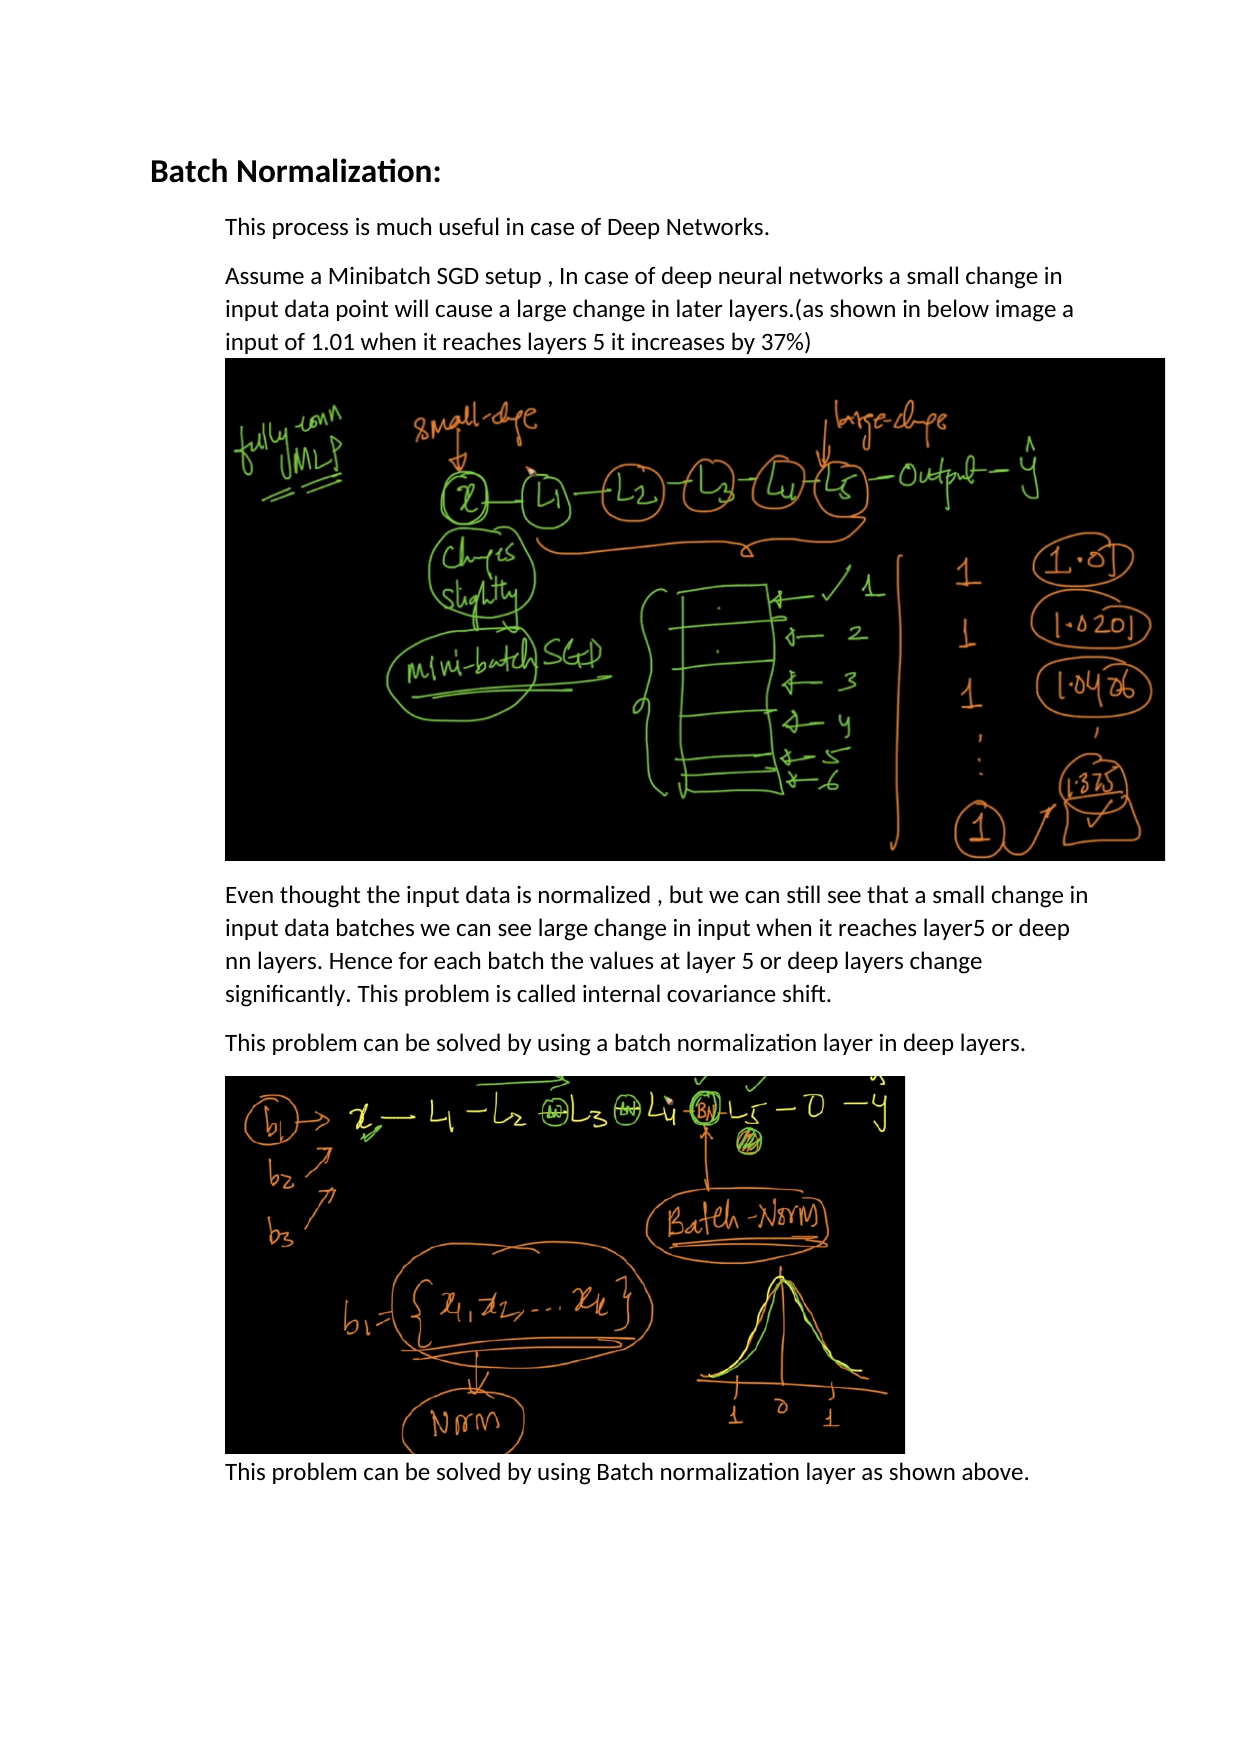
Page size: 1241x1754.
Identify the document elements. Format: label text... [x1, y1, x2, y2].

text Even thought the input data is normalized , but we can still see that a small change in input data batches we can see large change in input when it reaches layer5 or deep nn layers. Hence for each batch the values at layer 5 or deep layers change significantly. This problem is called internal covariance shift. [225, 879, 1090, 1008]
text This problem can be solved by using a batch normalization layer in deep layers. [225, 1027, 1090, 1058]
text Assume a Minibatch SGD setup , In case of deep neural networks a small change in input data point will cause a large change in later layers.(as shown in below image a input of 1.01 when it reaches layers 5 it increases by 37%) [225, 260, 1090, 358]
text This process is much useful in case of Deep Networks. [225, 211, 1090, 241]
picture [225, 358, 1166, 861]
text Batch Normalization: [150, 150, 1090, 191]
picture [225, 1076, 906, 1454]
